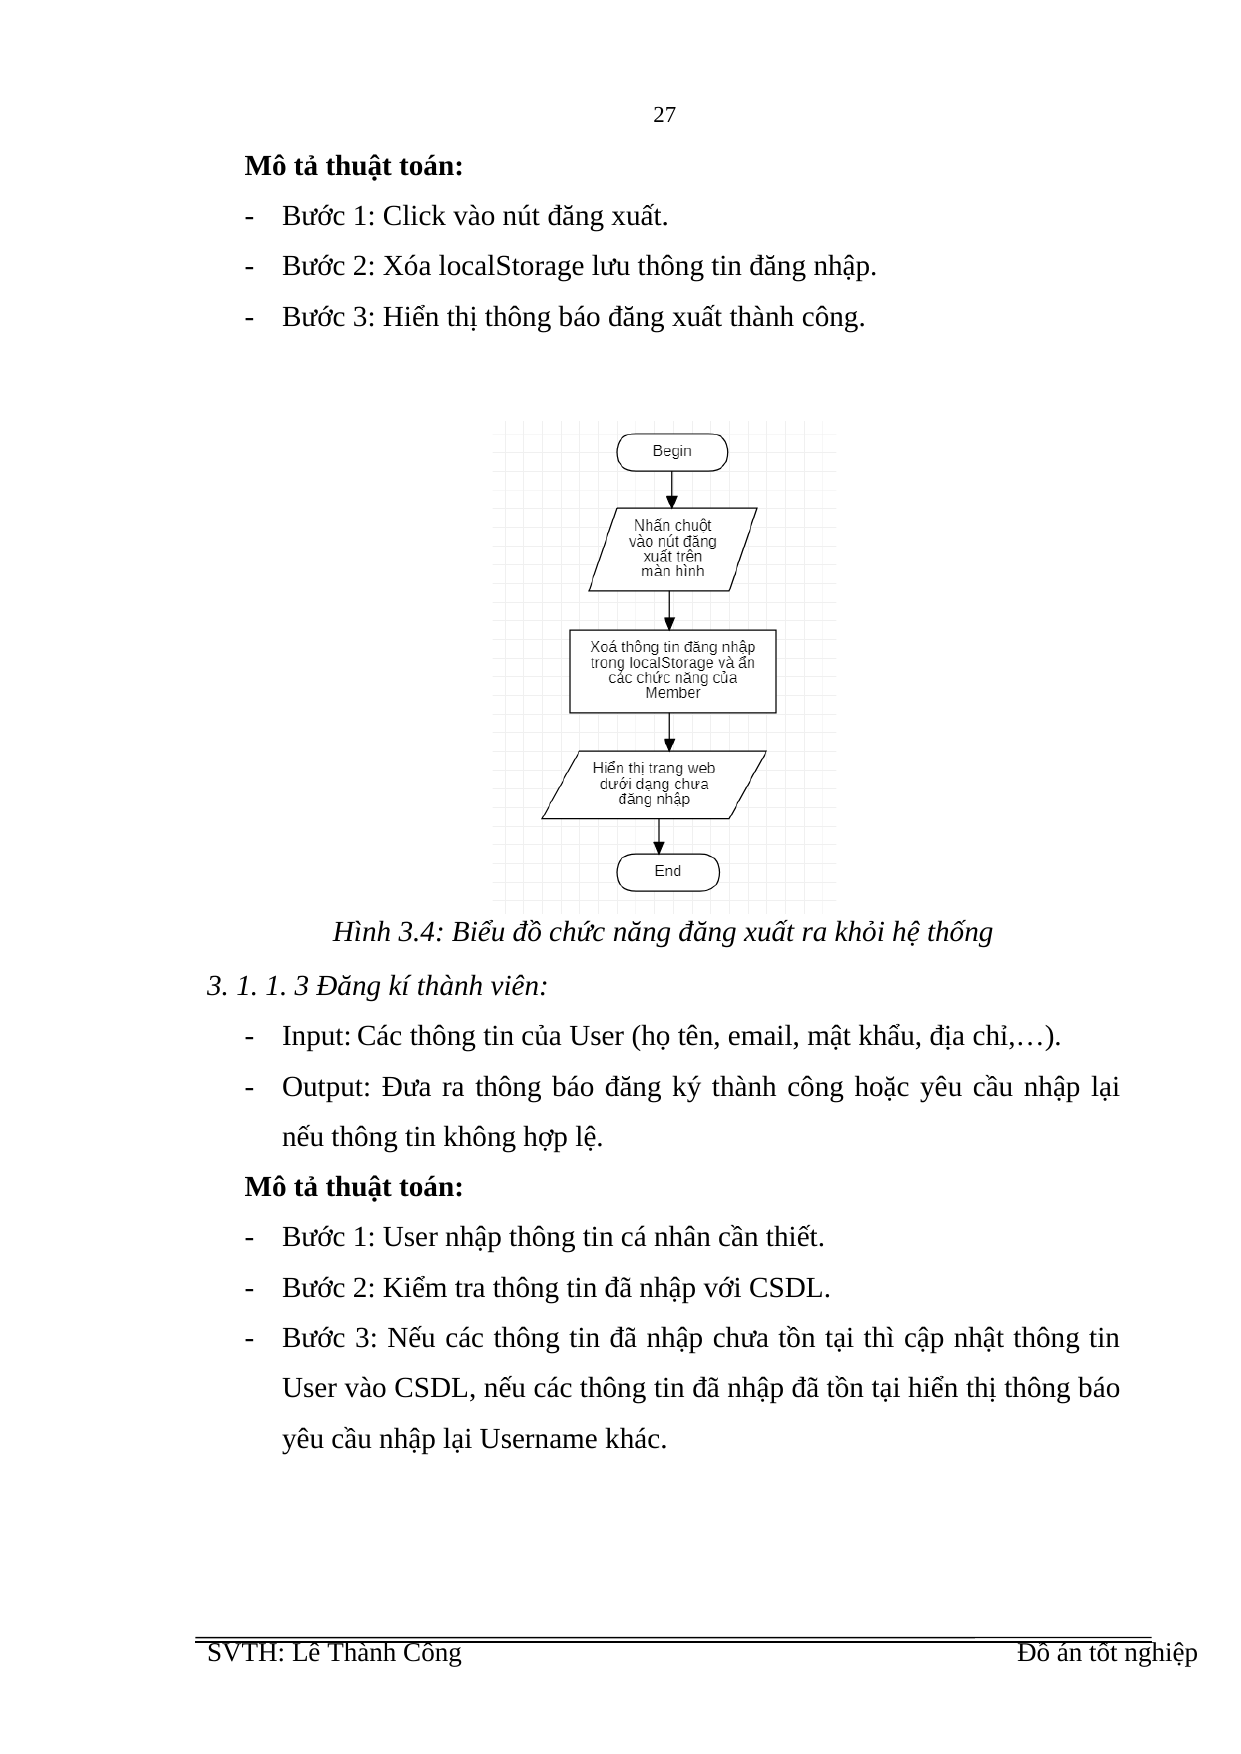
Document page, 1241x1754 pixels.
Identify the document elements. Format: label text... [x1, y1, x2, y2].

list Output: Đưa ra thông báo đăng ký thành công hoặc yêu cầu nhập lại nếu thông tin không hợp lệ. [244, 1069, 1122, 1152]
text Mô tả thuật toán: [244, 1169, 1122, 1203]
list Bước 2: Xóa localStorage lưu thông tin đăng nhập. [244, 248, 1122, 282]
list Bước 1: User nhập thông tin cá nhân cần thiết. [244, 1219, 1122, 1253]
subtitle Đăng kí thành viên: [207, 968, 1122, 1002]
list Input: Các thông tin của User (họ tên, email, mật khẩu, địa chỉ,…). [244, 1018, 1122, 1052]
text Mô tả thuật toán: [207, 148, 1122, 181]
list Bước 2: Kiểm tra thông tin đã nhập với CSDL. [244, 1270, 1122, 1303]
list Bước 1: Click vào nút đăng xuất. [244, 198, 1122, 232]
picture [492, 421, 837, 914]
list Bước 3: Nếu các thông tin đã nhập chưa tồn tại thì cập nhật thông tin User vào CSDL, nếu các thông tin đã nhập đã tồn tại hiển thị thông báo yêu cầu nhập lại Username khác. [244, 1320, 1122, 1454]
list Bước 3: Hiển thị thông báo đăng xuất thành công. [244, 299, 1122, 332]
